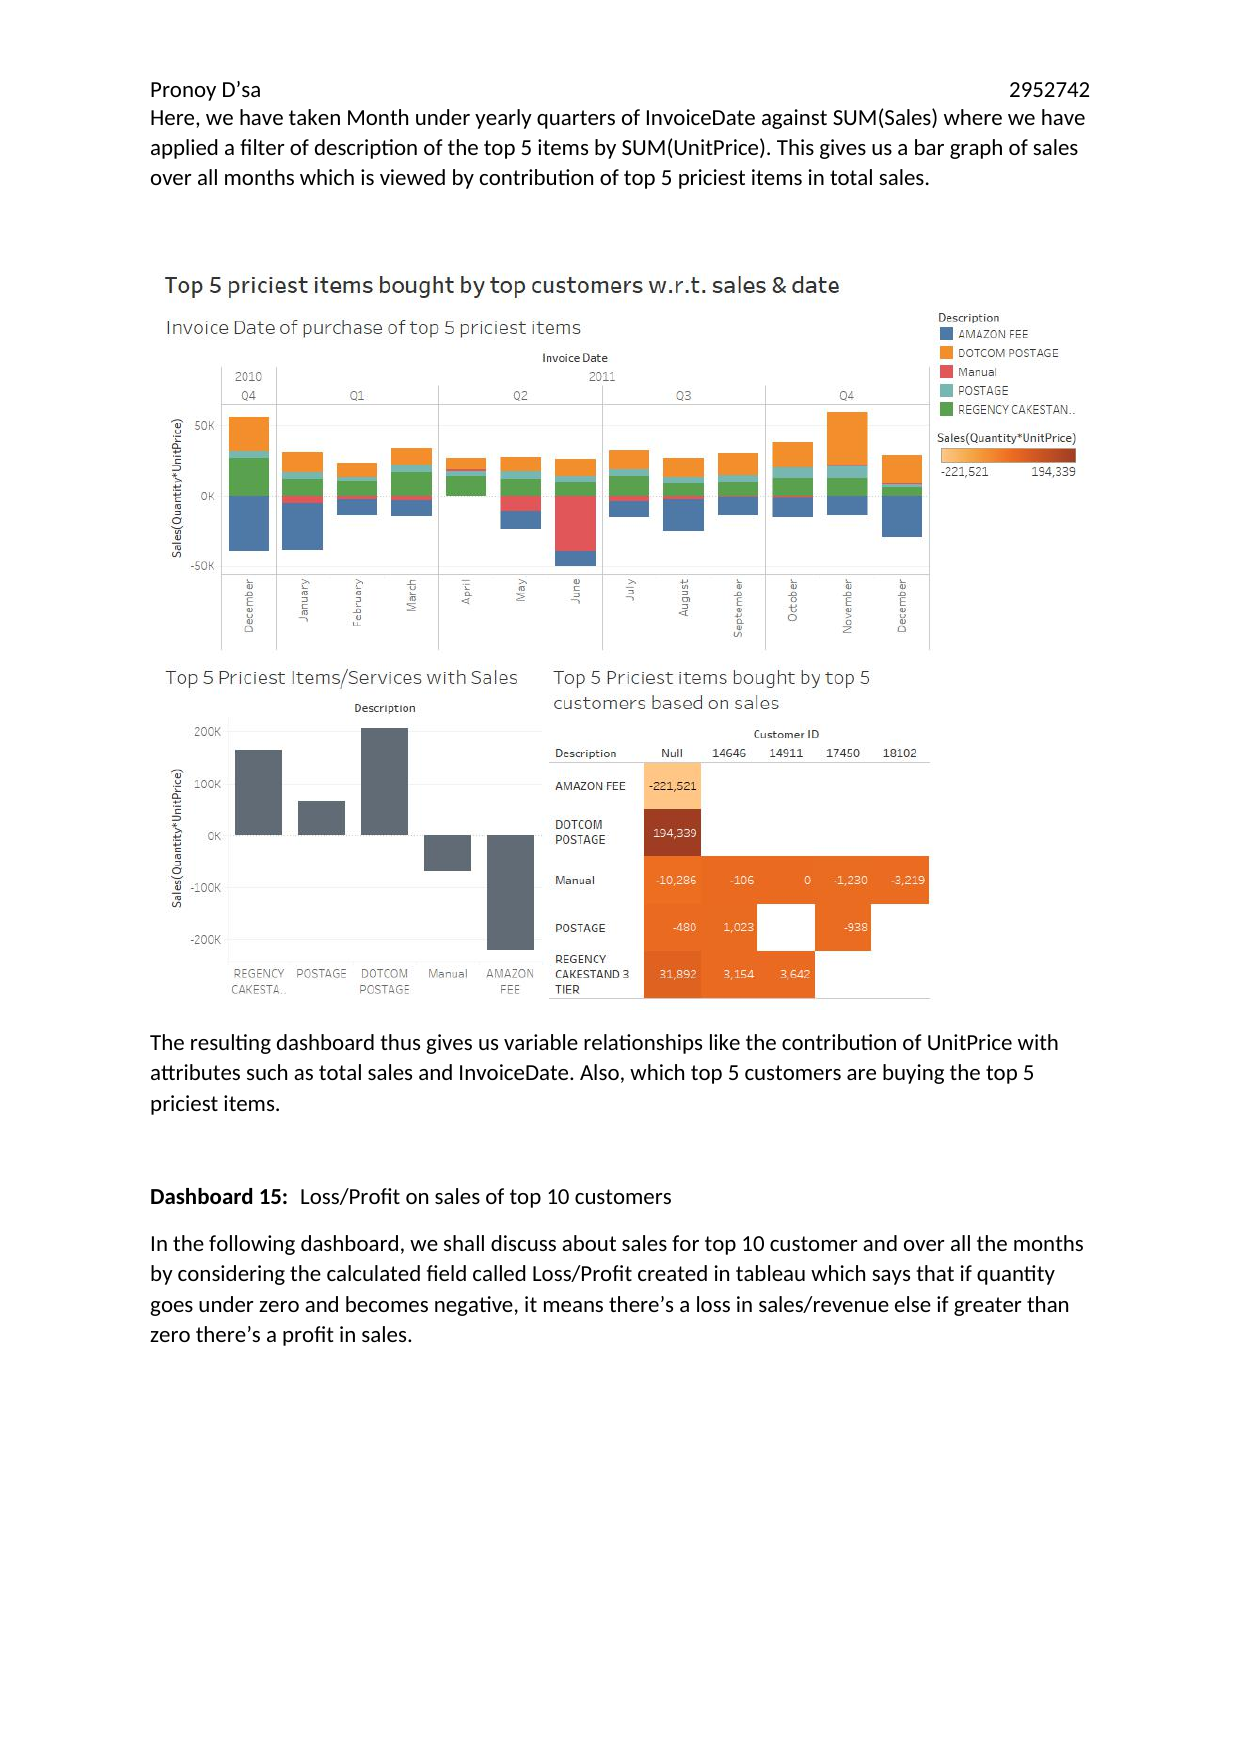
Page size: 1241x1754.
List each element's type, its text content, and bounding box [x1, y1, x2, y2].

picture [150, 257, 1091, 1010]
text Dashboard 15: Loss/Profit on sales of top 10 customers [150, 1182, 1090, 1210]
text In the following dashboard, we shall discuss about sales for top 10 customer and over all the months by considering the calculated field called Loss/Profit created in tableau which says that if quantity goes under zero and becomes negative, it means there’s a loss in sales/revenue else if greater than zero there’s a profit in sales. [150, 1229, 1090, 1348]
text Here, we have taken Month under yearly quarters of InvoiceDate against SUM(Sales) where we have applied a filter of description of the top 5 items by SUM(UnitPrice). This gives us a bar graph of sales over all months which is viewed by contribution of top 5 priciest items in total sales. [150, 103, 1090, 191]
text The resulting dashboard thus gives us variable relationships like the contribution of UnitPrice with attributes such as total sales and InvoiceDate. Also, which top 5 customers are buying the top 5 priciest items. [150, 1028, 1090, 1117]
